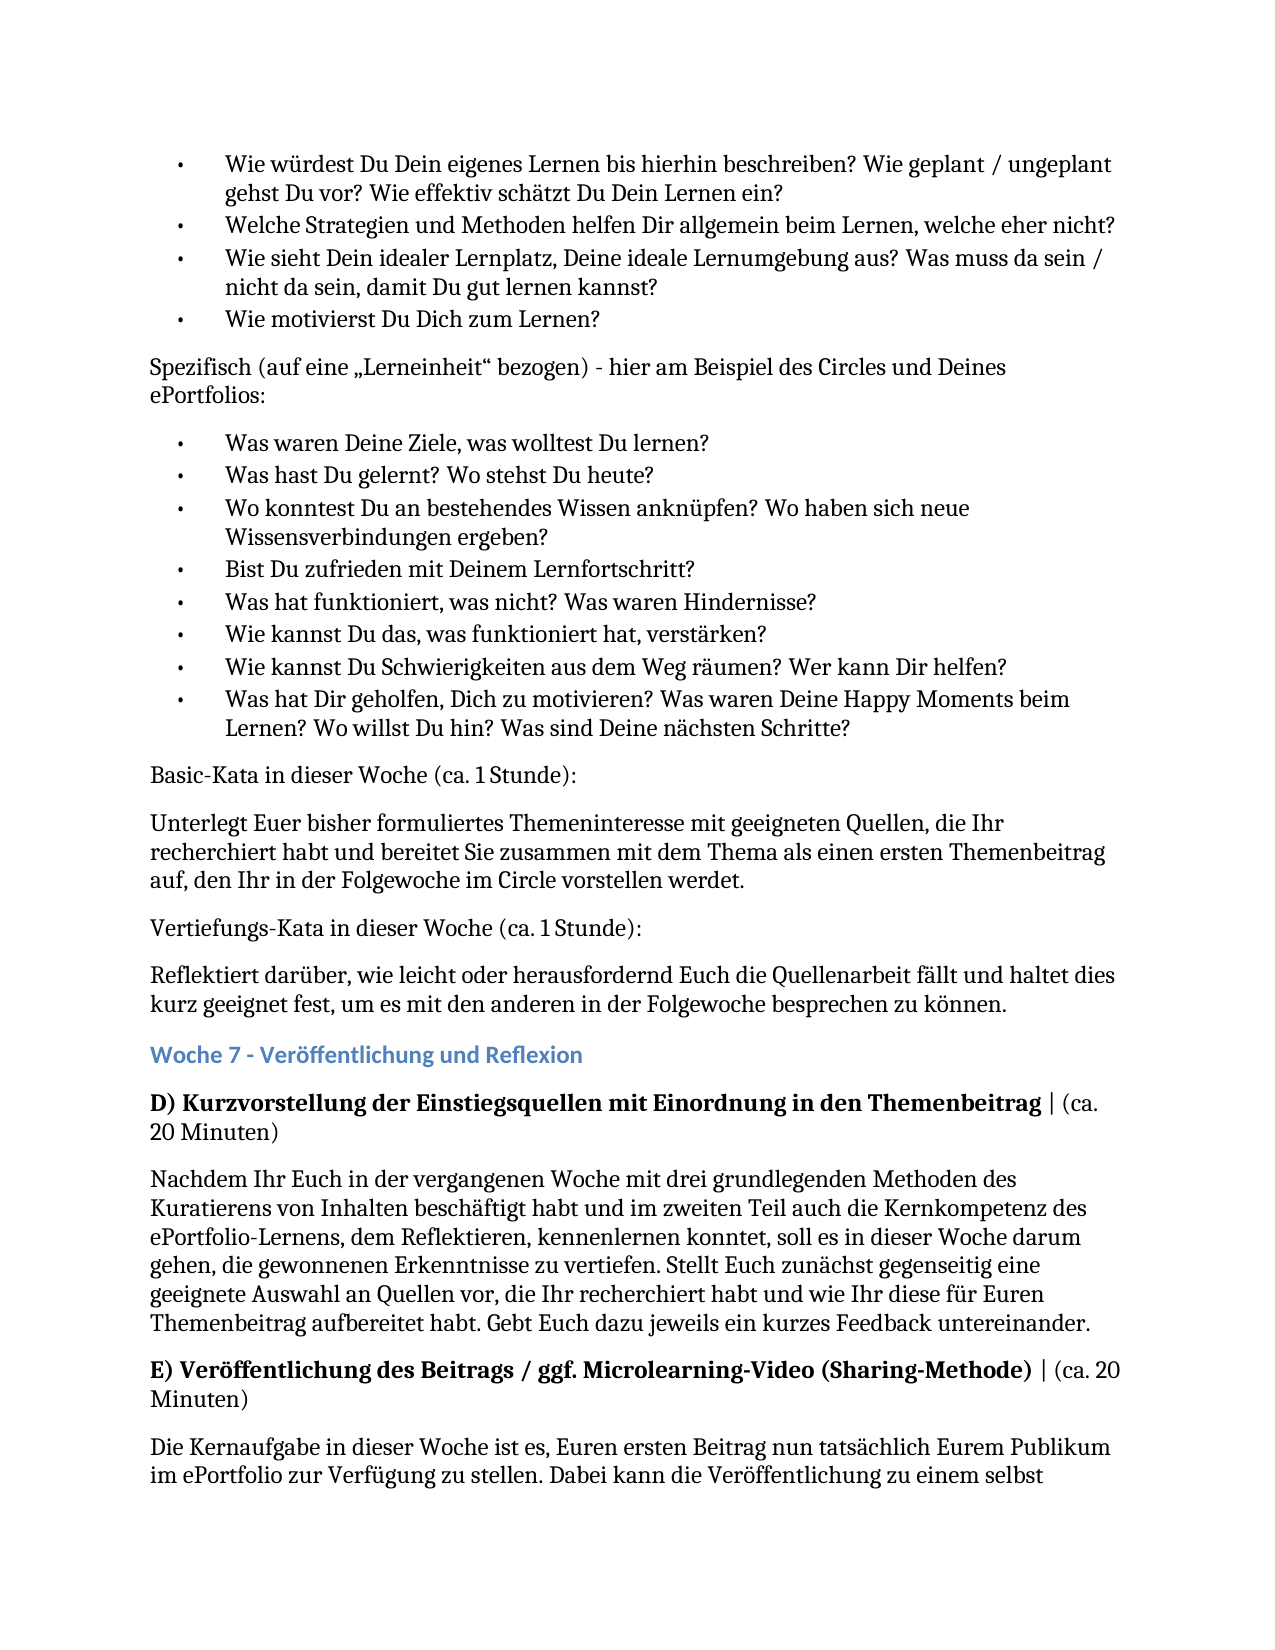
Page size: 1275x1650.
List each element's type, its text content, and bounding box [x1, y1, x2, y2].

text Basic-Kata in dieser Woche (ca. 1 Stunde): [150, 761, 1125, 790]
list Wie würdest Du Dein eigenes Lernen bis hierhin beschreiben? Wie geplant / ungeplant gehst Du vor? Wie effektiv schätzt Du Dein Lernen ein? [175, 150, 1125, 207]
text Vertiefungs-Kata in dieser Woche (ca. 1 Stunde): [150, 914, 1125, 942]
list Welche Strategien und Methoden helfen Dir allgemein beim Lernen, welche eher nicht? [175, 211, 1125, 240]
text Reflektiert darüber, wie leicht oder herausfordernd Euch die Quellenarbeit fällt und haltet dies kurz geeignet fest, um es mit den anderen in der Folgewoche besprechen zu können. [150, 961, 1125, 1019]
text E) Veröffentlichung des Beitrags / ggf. Microlearning-Video (Sharing-Methode) | (ca. 20 Minuten) [150, 1356, 1125, 1414]
list Was hat Dir geholfen, Dich zu motivieren? Was waren Deine Happy Moments beim Lernen? Wo willst Du hin? Was sind Deine nächsten Schritte? [175, 685, 1125, 742]
text Spezifisch (auf eine „Lerneinheit“ bezogen) - hier am Beispiel des Circles und Deines ePortfolios: [150, 352, 1125, 410]
text Unterlegt Euer bisher formuliertes Themeninteresse mit geeigneten Quellen, die Ihr recherchiert habt und bereitet Sie zusammen mit dem Thema als einen ersten Themenbeitrag auf, den Ihr in der Folgewoche im Circle vorstellen werdet. [150, 809, 1125, 895]
list Was hat funktioniert, was nicht? Was waren Hindernisse? [175, 587, 1125, 616]
list Was waren Deine Ziele, was wolltest Du lernen? [175, 429, 1125, 457]
list Wie motivierst Du Dich zum Lernen? [175, 305, 1125, 334]
list Wie kannst Du das, was funktioniert hat, verstärken? [175, 620, 1125, 649]
list Was hast Du gelernt? Wo stehst Du heute? [175, 461, 1125, 490]
subtitle Woche 7 - Veröffentlichung und Reflexion [150, 1039, 1125, 1070]
text D) Kurzvorstellung der Einstiegsquellen mit Einordnung in den Themenbeitrag | (ca. 20 Minuten) [150, 1089, 1125, 1146]
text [150, 1433, 1125, 1490]
list Wie kannst Du Schwierigkeiten aus dem Weg räumen? Wer kann Dir helfen? [175, 652, 1125, 681]
list Wo konntest Du an bestehendes Wissen anknüpfen? Wo haben sich neue Wissensverbindungen ergeben? [175, 494, 1125, 551]
list Bist Du zufrieden mit Deinem Lernfortschritt? [175, 555, 1125, 584]
text Nachdem Ihr Euch in der vergangenen Woche mit drei grundlegenden Methoden des Kuratierens von Inhalten beschäftigt habt und im zweiten Teil auch die Kernkompetenz des ePortfolio-Lernens, dem Reflektieren, kennenlernen konntet, soll es in dieser Woche darum gehen, die gewonnenen Erkenntnisse zu vertiefen. Stellt Euch zunächst gegenseitig eine geeignete Auswahl an Quellen vor, die Ihr recherchiert habt und wie Ihr diese für Euren Themenbeitrag aufbereitet habt. Gebt Euch dazu jeweils ein kurzes Feedback untereinander. [150, 1165, 1125, 1338]
list Wie sieht Dein idealer Lernplatz, Deine ideale Lernumgebung aus? Was muss da sein / nicht da sein, damit Du gut lernen kannst? [175, 244, 1125, 301]
